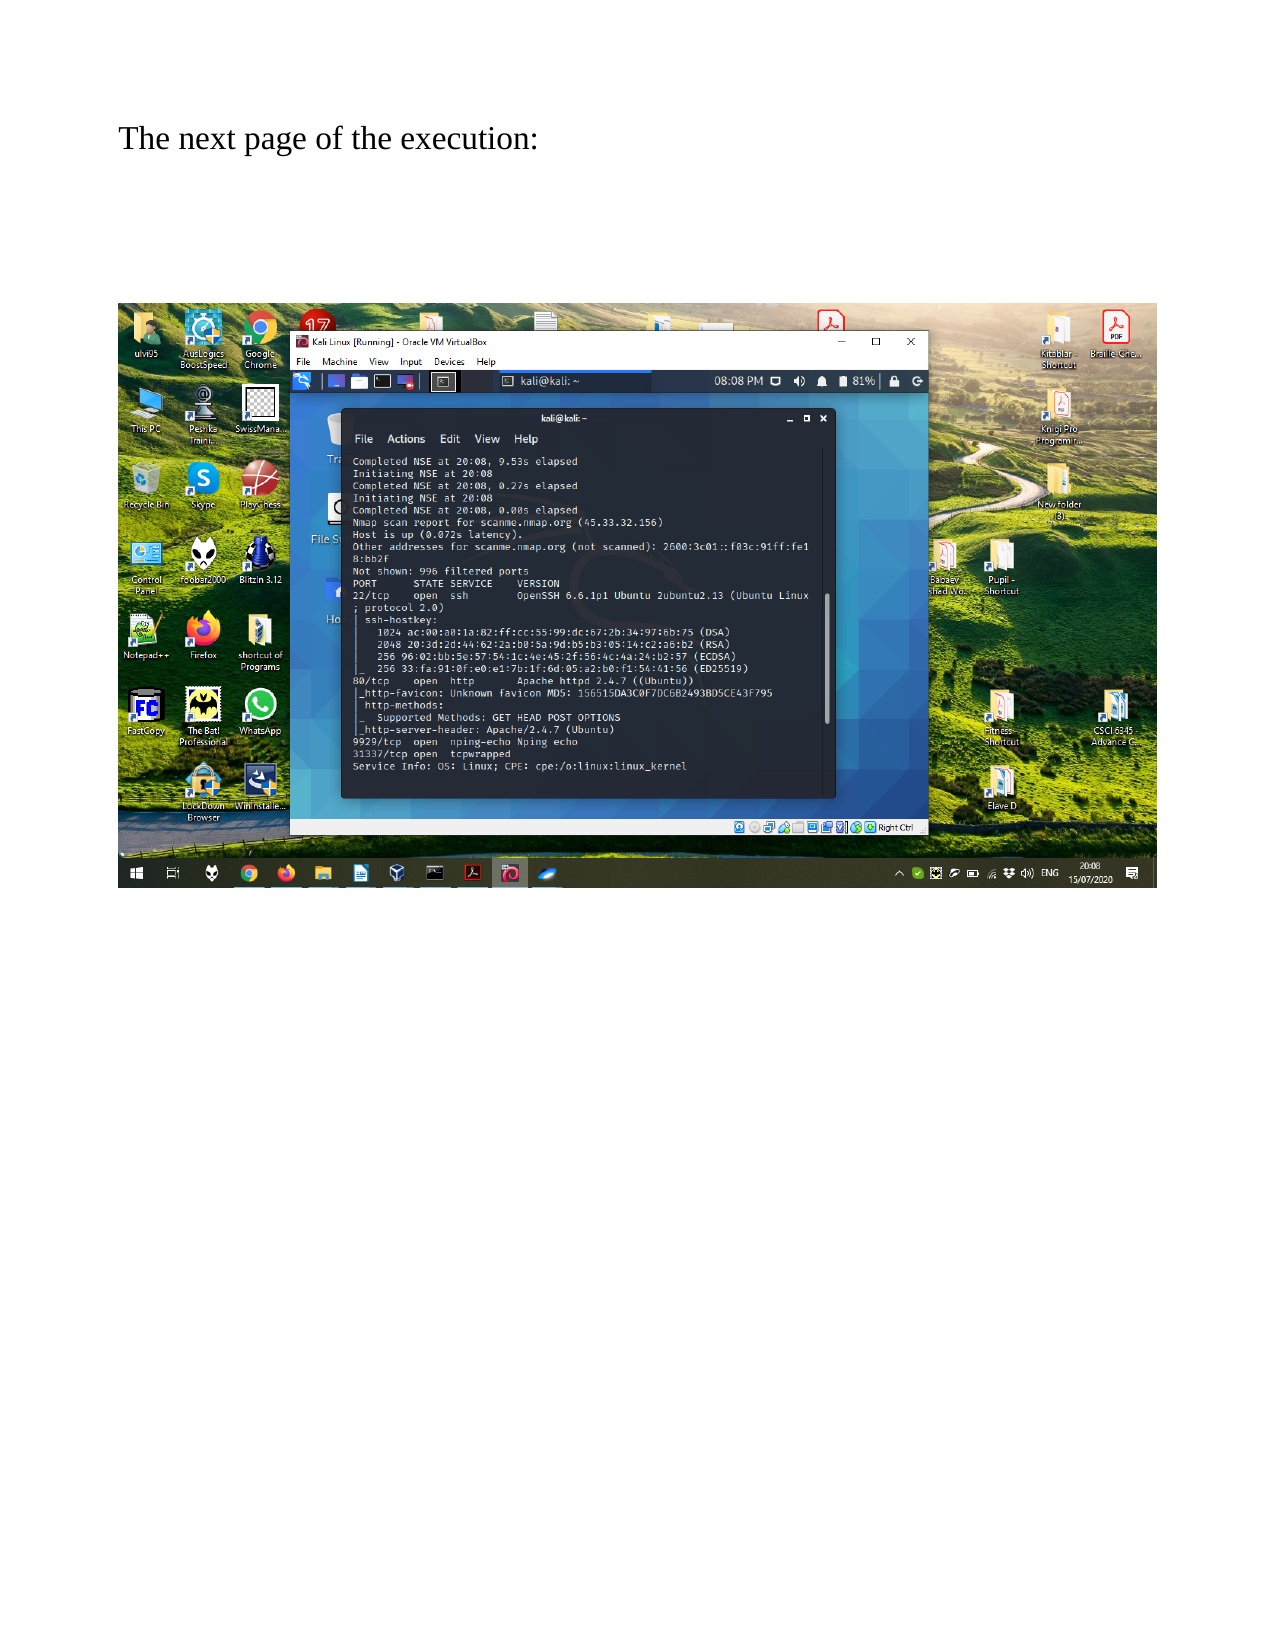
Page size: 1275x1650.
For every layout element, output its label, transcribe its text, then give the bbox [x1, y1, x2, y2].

text The next page of the execution: [118, 118, 1157, 156]
picture [118, 303, 1157, 888]
